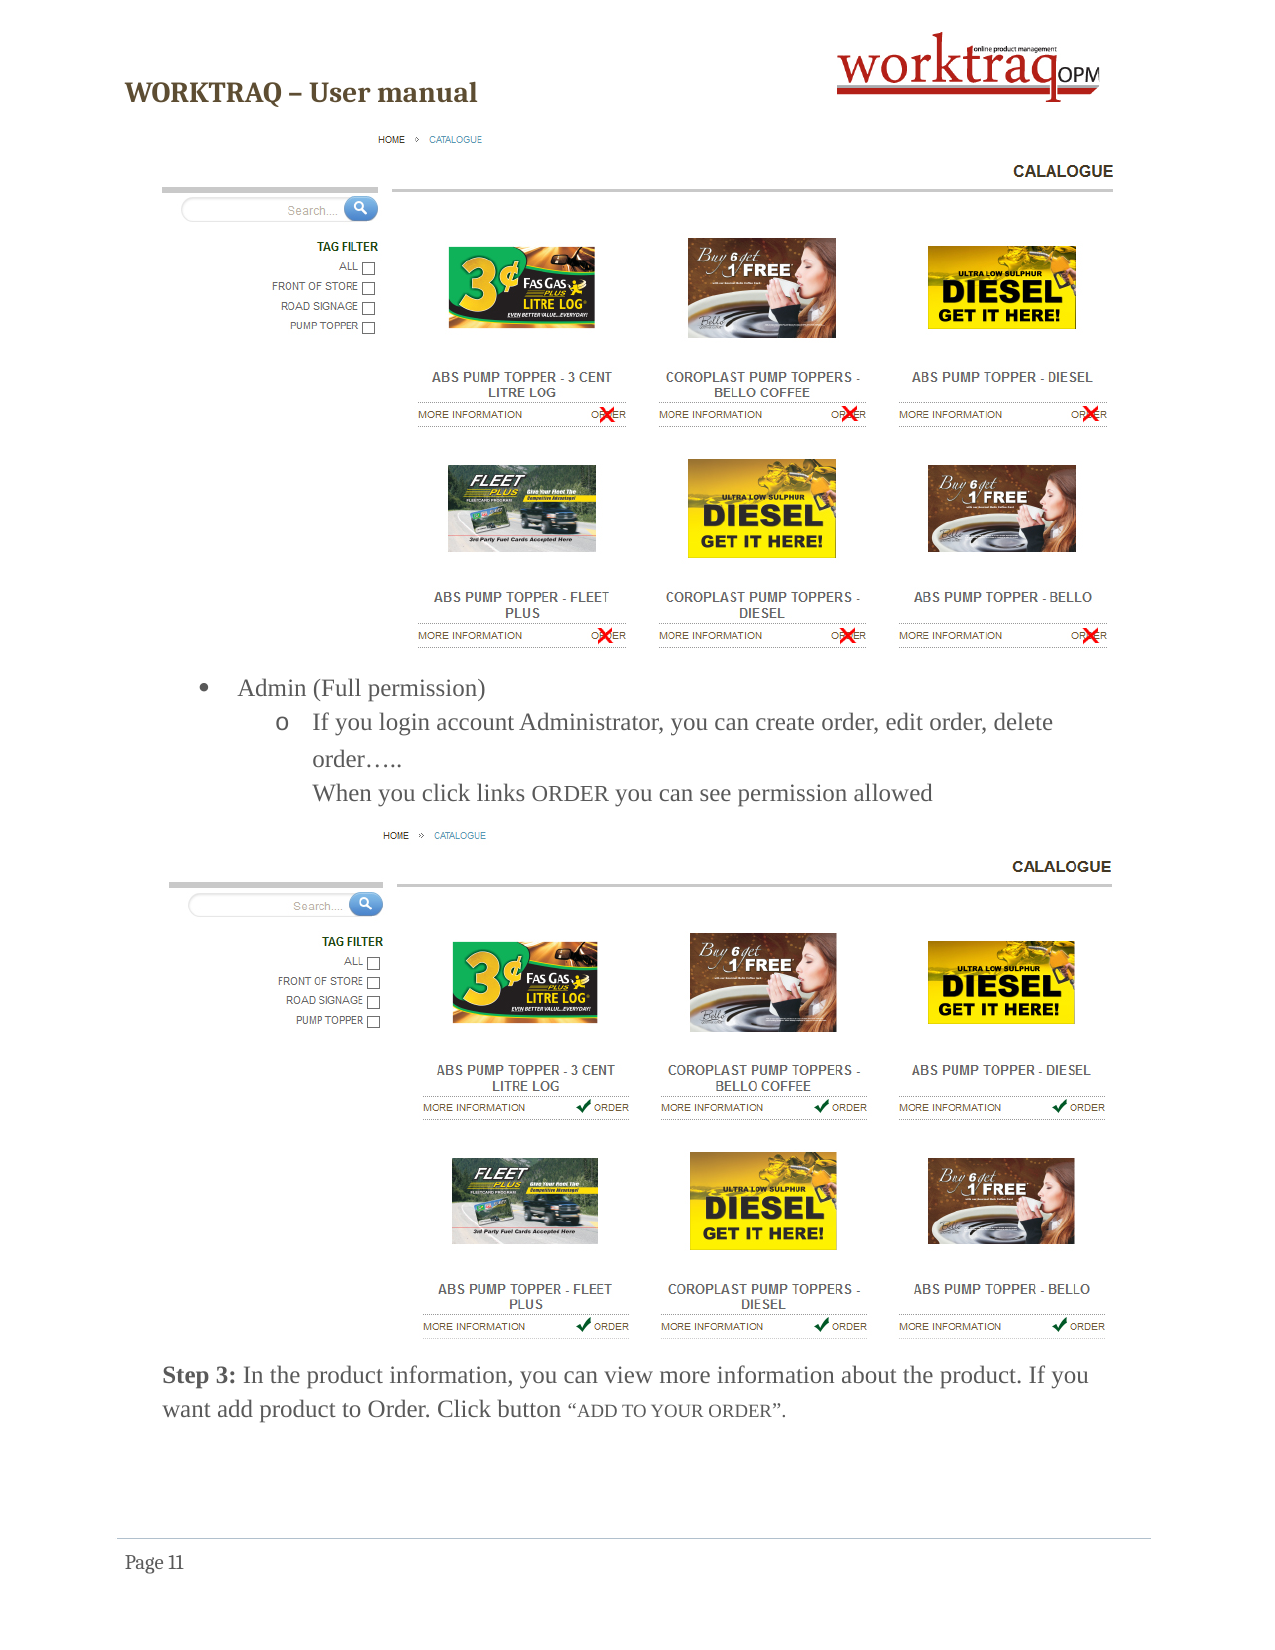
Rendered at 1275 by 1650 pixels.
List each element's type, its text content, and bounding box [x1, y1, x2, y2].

picture [837, 32, 1100, 102]
picture [162, 130, 1113, 652]
list If you login account Administrator, you can create order, edit order, delete order….. When you click links ORDER you can see permission allowed [274, 707, 1113, 807]
text Step 3: In the product information, you can view more information about the product. If you want add product to Order. Click button “ADD TO YOUR ORDER”. [162, 1360, 1113, 1423]
list Admin (Full permission) [199, 673, 1113, 702]
picture [162, 829, 1113, 1339]
